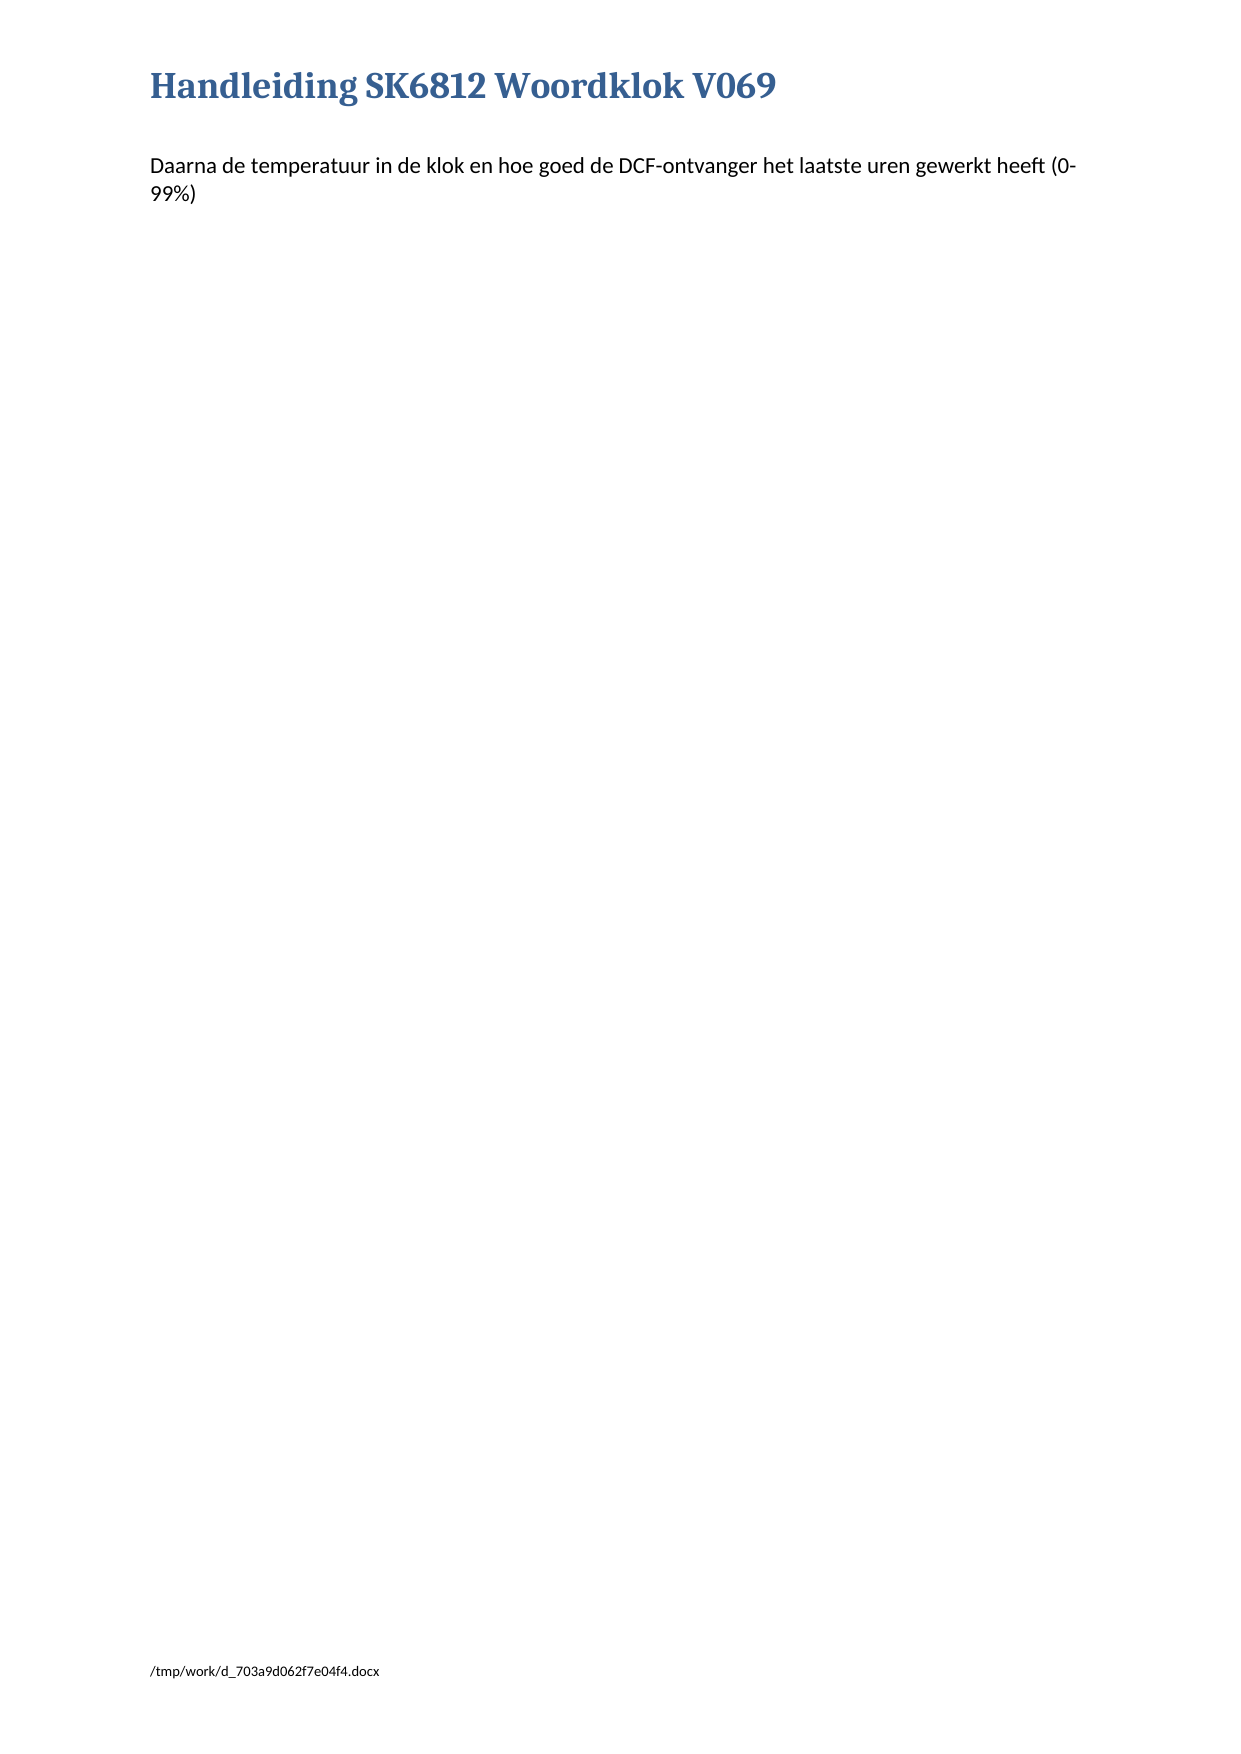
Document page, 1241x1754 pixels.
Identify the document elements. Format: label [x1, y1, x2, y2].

text [150, 151, 1090, 207]
